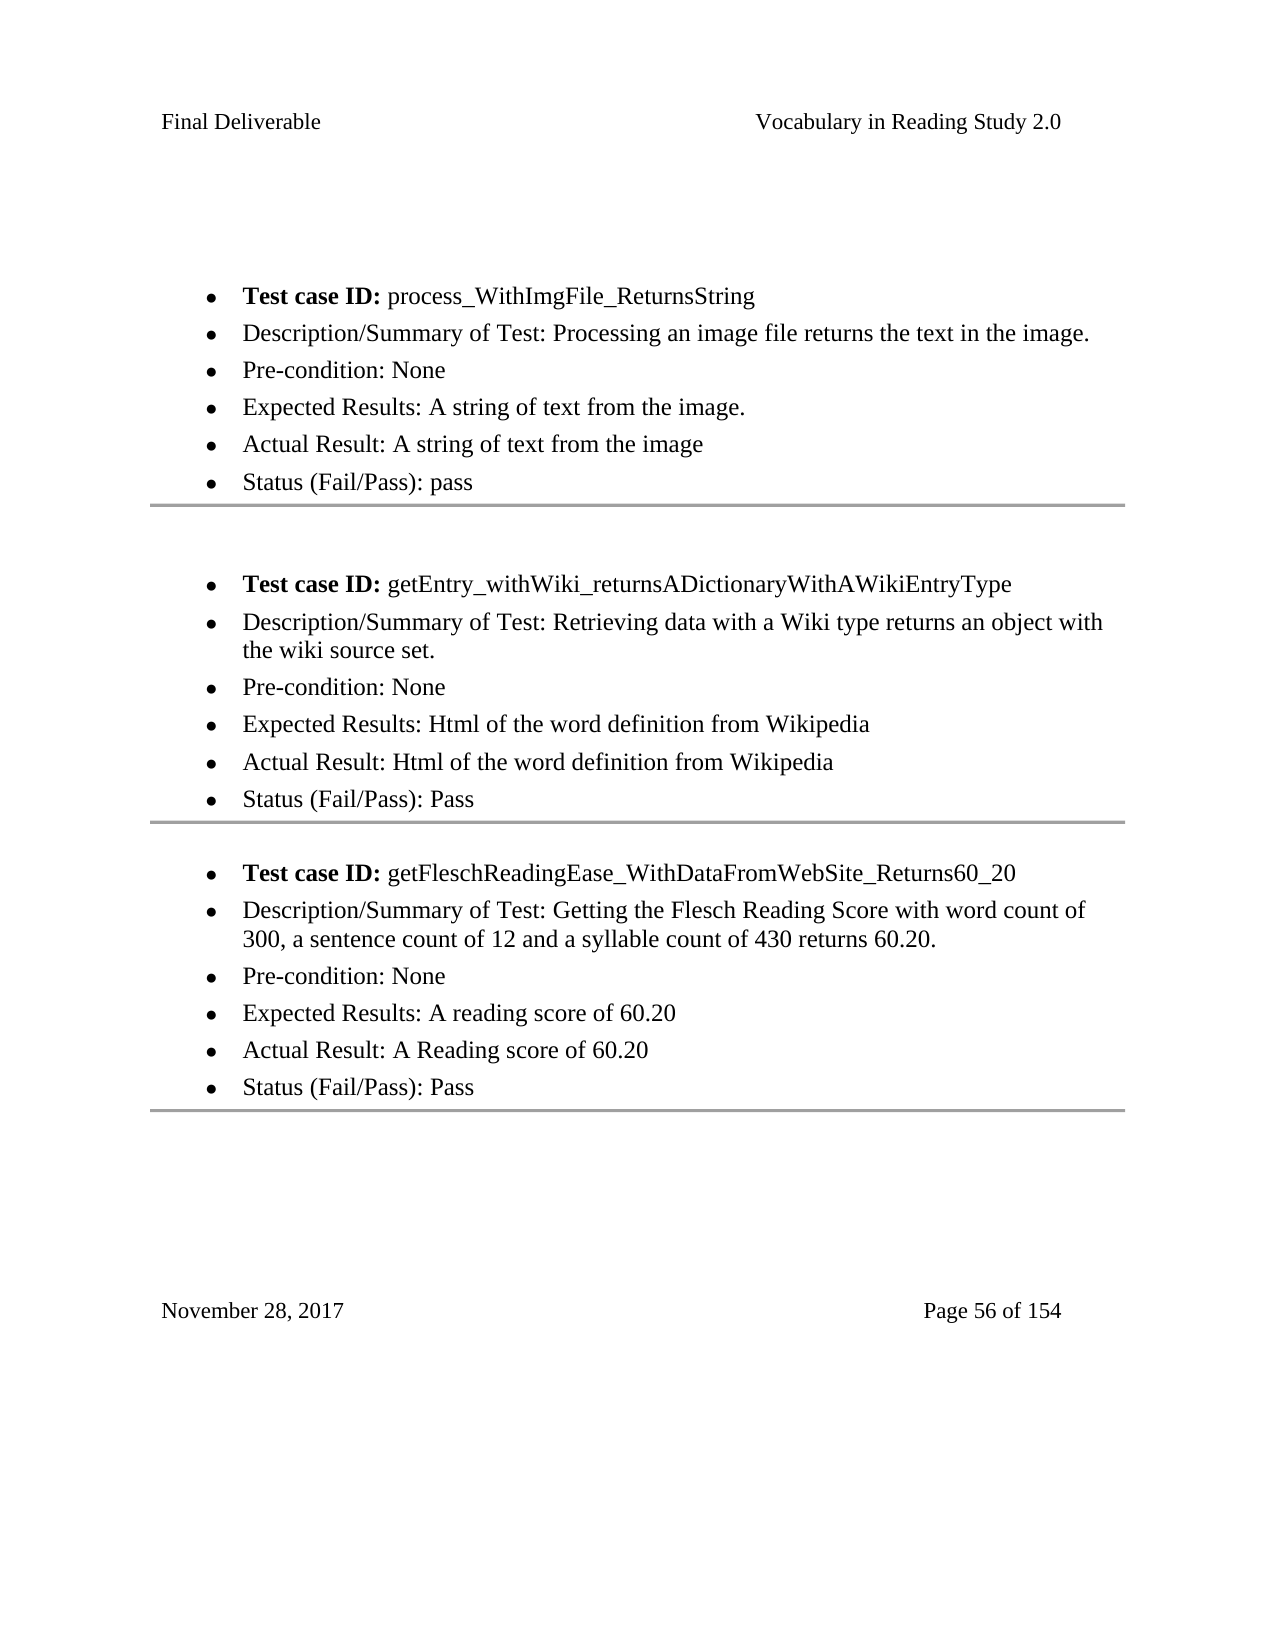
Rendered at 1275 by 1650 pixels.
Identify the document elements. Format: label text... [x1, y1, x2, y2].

list Pre-condition: None [391, 355, 1125, 384]
list Description/Summary of Test: Retrieving data with a Wiki type returns an object with the wiki source set. [205, 607, 1125, 664]
list Test case ID: process_WithImgFile_ReturnsString [387, 281, 1125, 310]
list Expected Results: Html of the word definition from Wikipedia [205, 709, 1125, 738]
list Expected Results: A reading score of 60.20 [428, 998, 1125, 1027]
list Description/Summary of Test: Processing an image file returns the text in the image. [553, 318, 1125, 347]
list Pre-condition: None [205, 672, 1125, 701]
list Description/Summary of Test: Getting the Flesch Reading Score with word count of 300, a sentence count of 12 and a syllable count of 430 returns 60.20. [205, 895, 1125, 952]
list Actual Result: A Reading score of 60.20 [392, 1035, 1125, 1064]
list Test case ID: getFleschReadingEase_WithDataFromWebSite_Returns60_20 [387, 858, 1125, 887]
list Actual Result: Html of the word definition from Wikipedia [392, 747, 1125, 775]
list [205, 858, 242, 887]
list Status (Fail/Pass): pass [423, 467, 1125, 495]
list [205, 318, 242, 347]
list Status (Fail/Pass): Pass [423, 1072, 1125, 1101]
list Actual Result: A string of text from the image [205, 429, 1125, 458]
list Status (Fail/Pass): Pass [423, 784, 1125, 812]
list Pre-condition: None [391, 961, 1125, 989]
list Expected Results: A string of text from the image. [205, 392, 1125, 421]
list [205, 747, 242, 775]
list Test case ID: getEntry_withWiki_returnsADictionaryWithAWikiEntryType [205, 569, 1125, 598]
